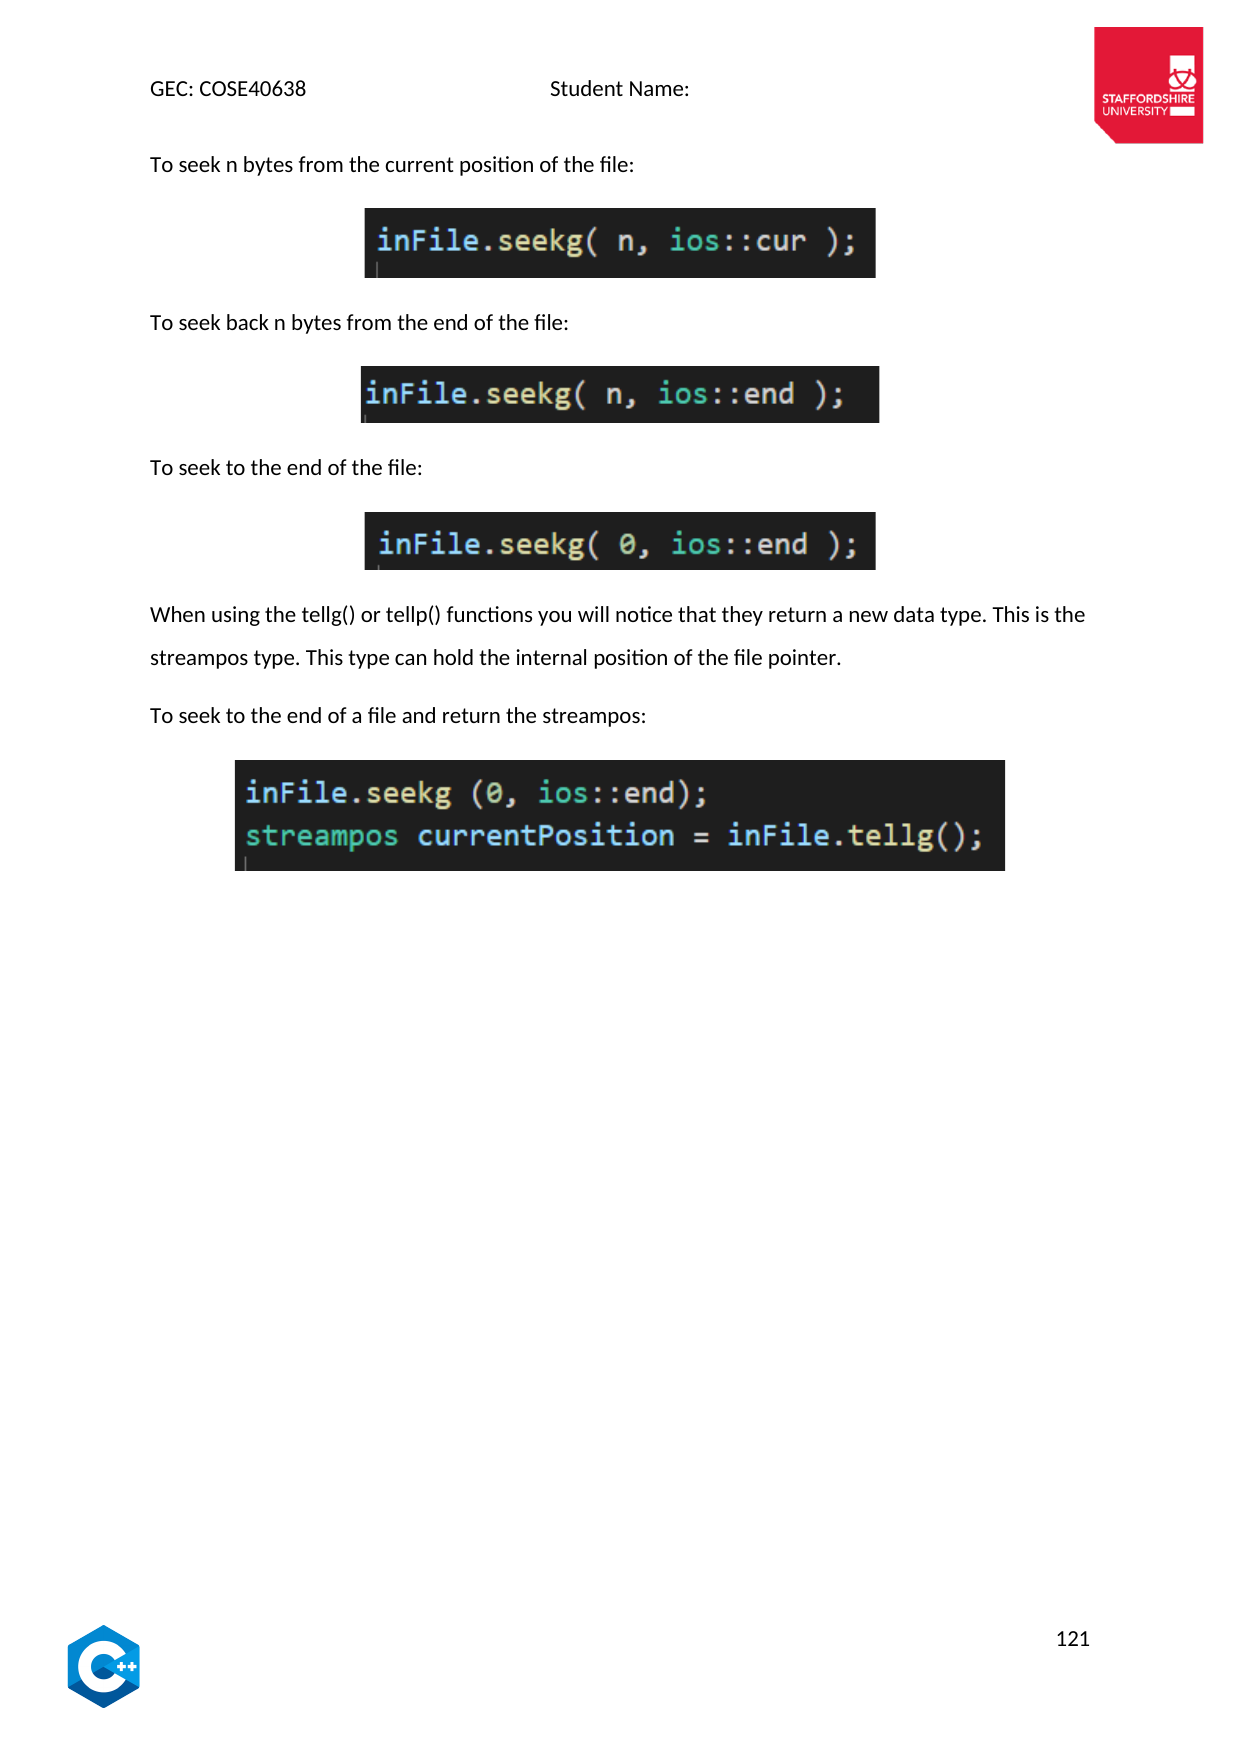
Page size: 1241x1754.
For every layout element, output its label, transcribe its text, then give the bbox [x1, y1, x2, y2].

text To seek back n bytes from the end of the file: [150, 308, 1090, 336]
text To seek n bytes from the current position of the file: [150, 150, 1090, 178]
picture [364, 208, 876, 278]
text When using the tellg() or tellp() functions you will notice that they return a new data type. This is the streampos type. This type can hold the internal position of the file pointer. [150, 601, 1090, 671]
picture [364, 512, 876, 570]
text To seek to the end of the file: [150, 453, 1090, 482]
picture [360, 366, 880, 423]
picture [234, 760, 1006, 871]
picture [53, 1625, 150, 1708]
text To seek to the end of a file and return the streampos: [150, 701, 1090, 729]
picture [1088, 27, 1209, 148]
